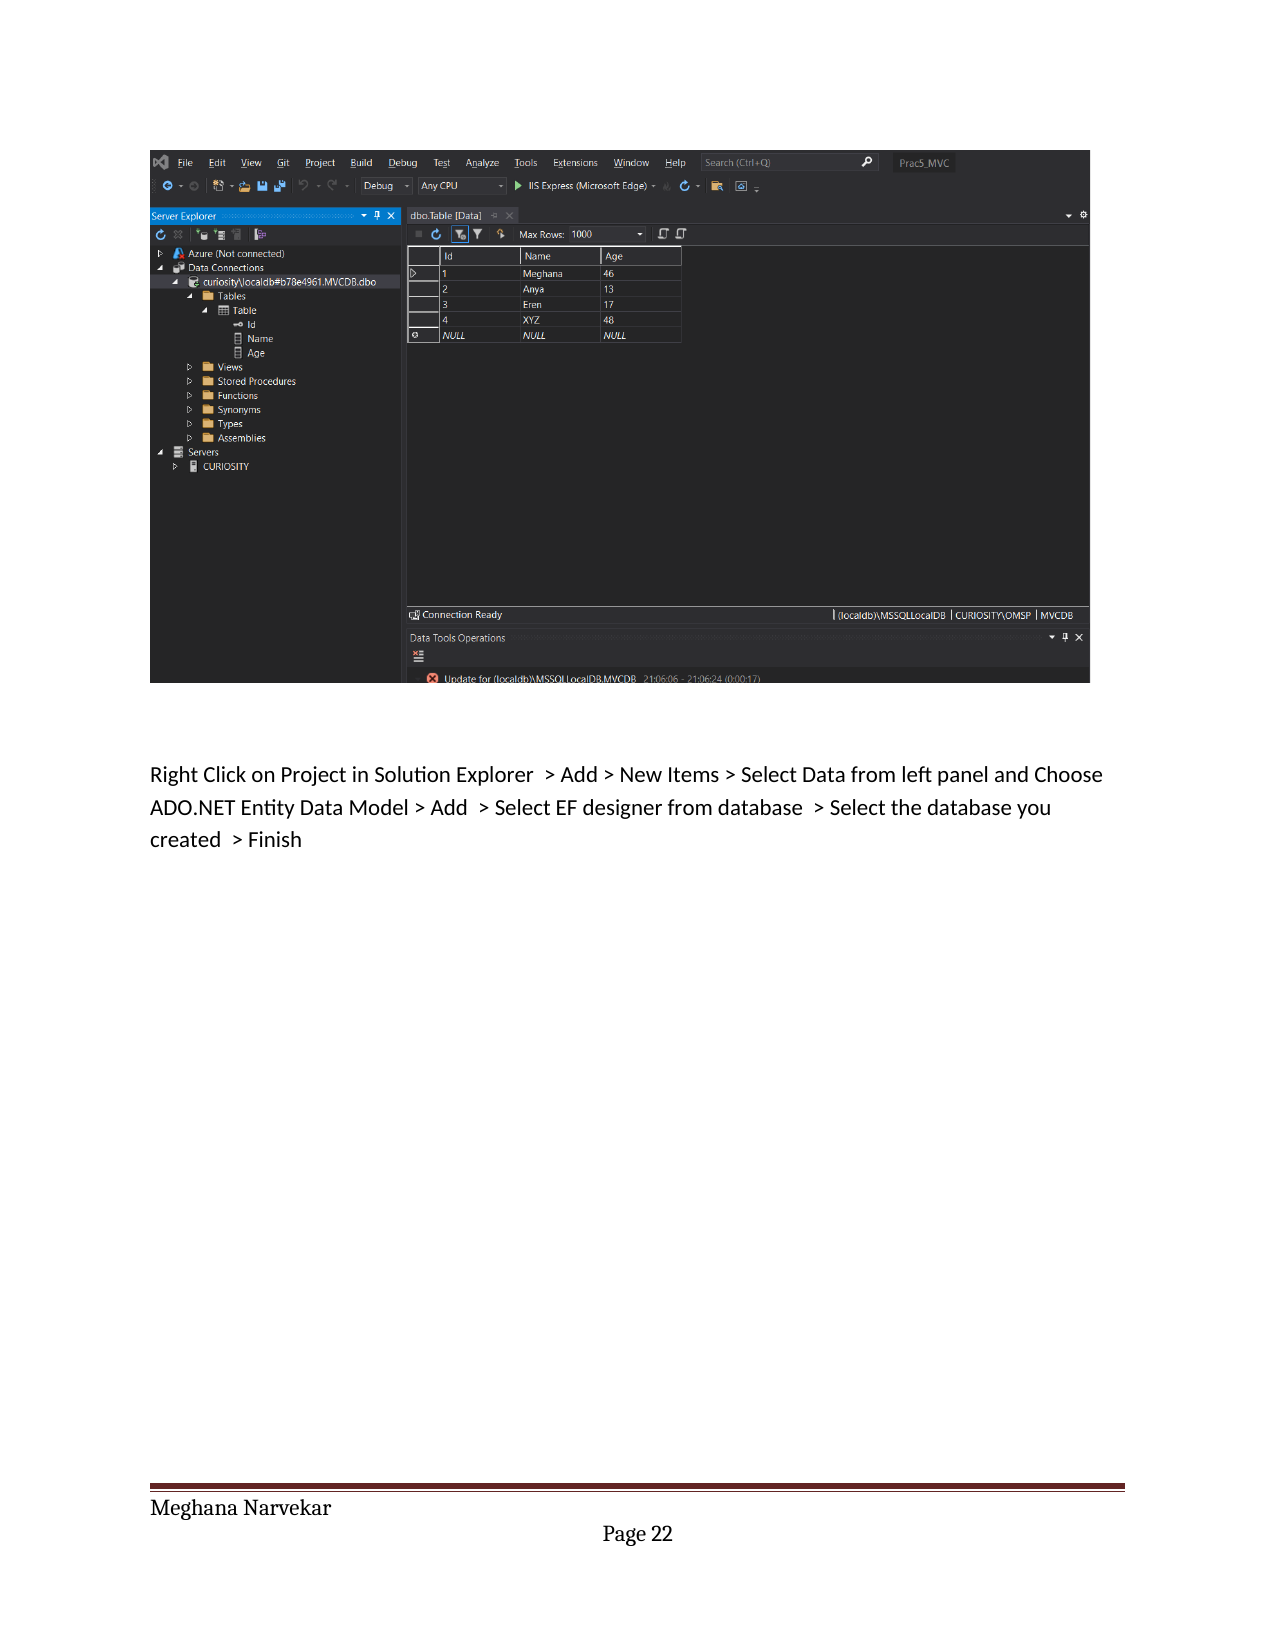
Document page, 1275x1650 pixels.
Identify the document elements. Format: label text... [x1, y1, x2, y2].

text Right Click on Project in Solution Explorer > Add > New Items > Select Data from left panel and Choose ADO.NET Entity Data Model > Add > Select EF designer from database > Select the database you created > Finish [150, 761, 1125, 853]
picture [150, 150, 1091, 683]
